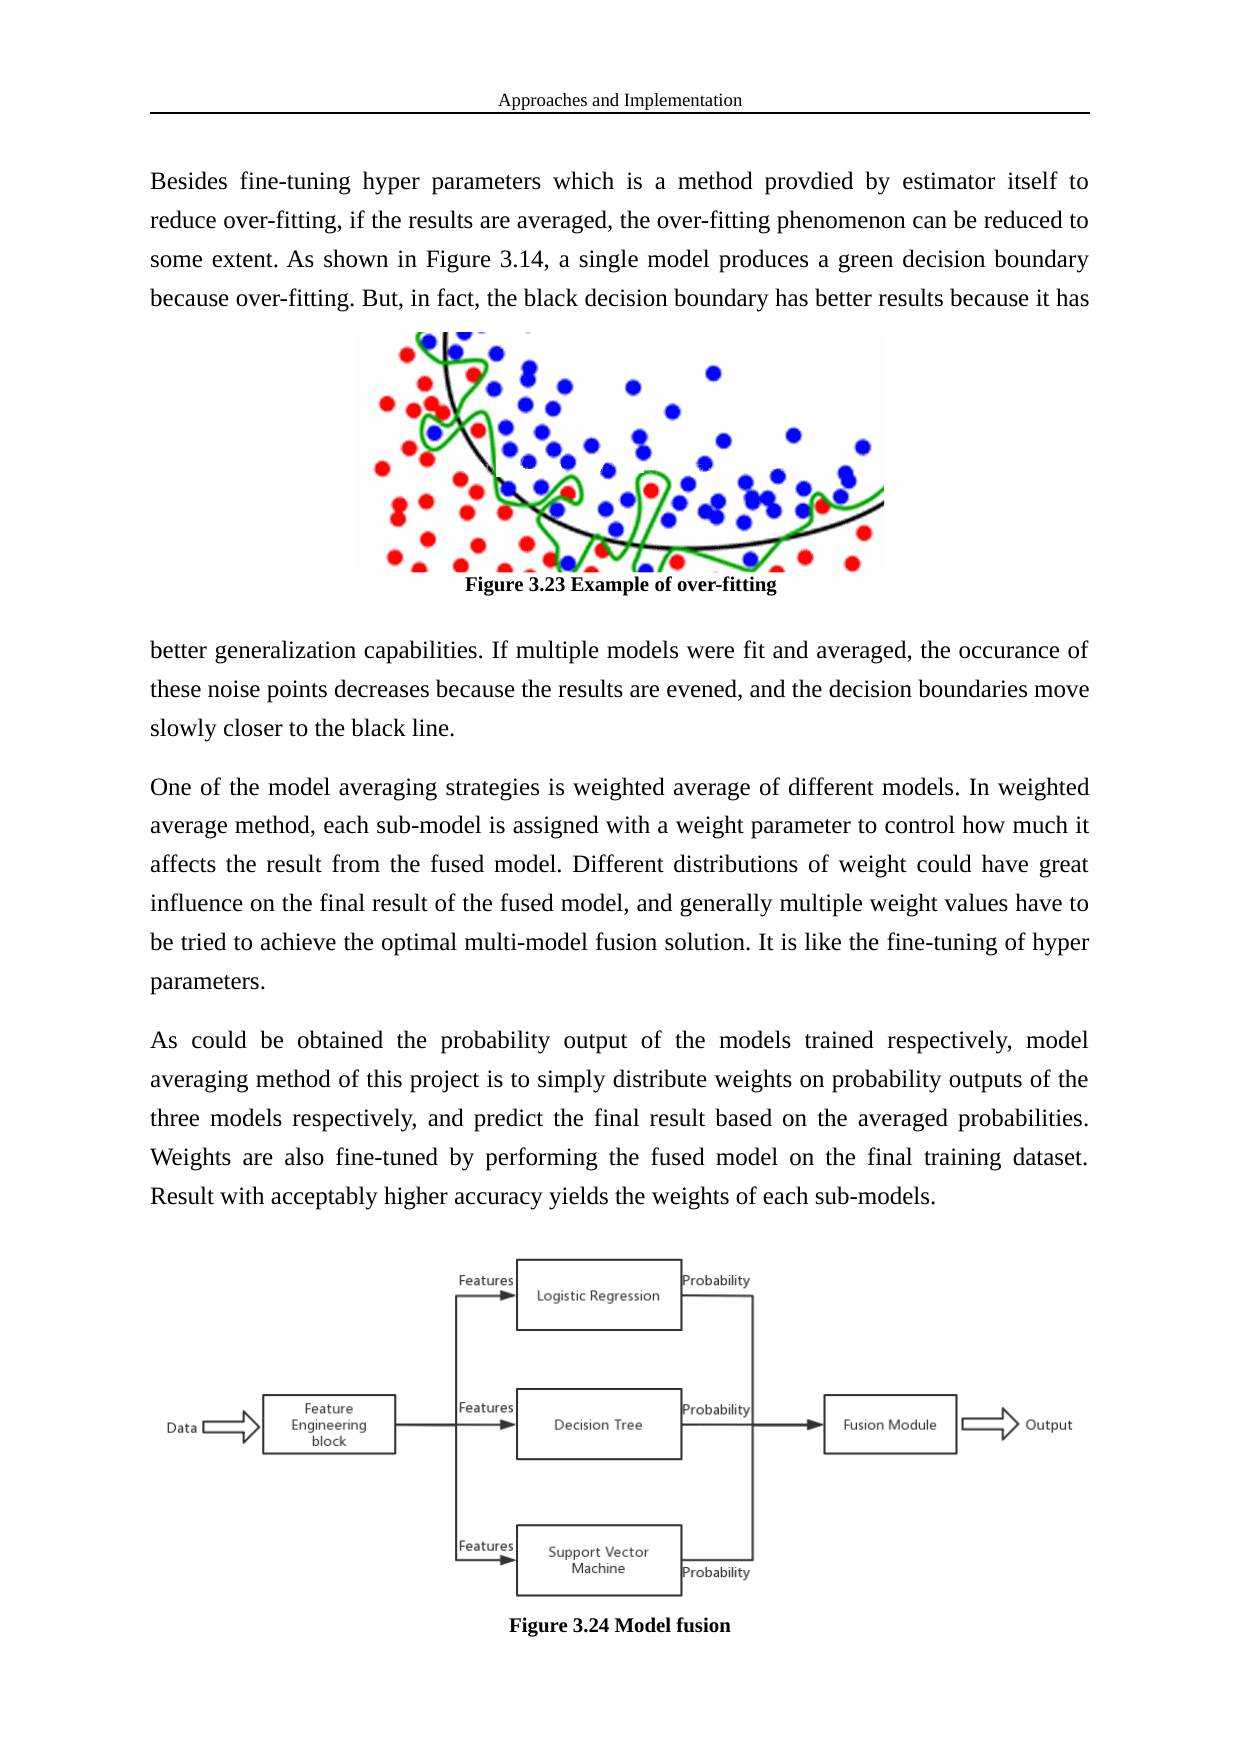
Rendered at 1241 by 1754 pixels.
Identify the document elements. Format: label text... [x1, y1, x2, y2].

picture [355, 332, 885, 580]
text As could be obtained the probability output of the models trained respectively, model averaging method of this project is to simply distribute weights on probability outputs of the three models respectively, and predict the final result based on the averaged probabilities. Weights are also fine-tuned by performing the fused model on the final training dataset. Result with acceptably higher accuracy yields the weights of each sub-models. [150, 1023, 1090, 1213]
picture [163, 1247, 1077, 1612]
text Besides fine-tuning hyper parameters which is a method provdied by estimator itself to reduce over-fitting, if the results are averaged, the over-fitting phenomenon can be reduced to some extent. As shown in Figure 3.14, a single model produces a green decision boundary because over-fitting. But, in fact, the black decision boundary has better results because it has better generalization capabilities. If multiple models were fit and averaged, the occurance of these noise points decreases because the results are evened, and the decision boundaries move slowly closer to the black line. [150, 164, 1090, 744]
text One of the model averaging strategies is weighted average of different models. In weighted average method, each sub-model is assigned with a weight parameter to control how much it affects the result from the fused model. Different distributions of weight could have great influence on the final result of the fused model, and generally multiple weight values have to be tried to achieve the optimal multi-model fusion solution. It is like the fine-tuning of hyper parameters. [150, 769, 1090, 998]
